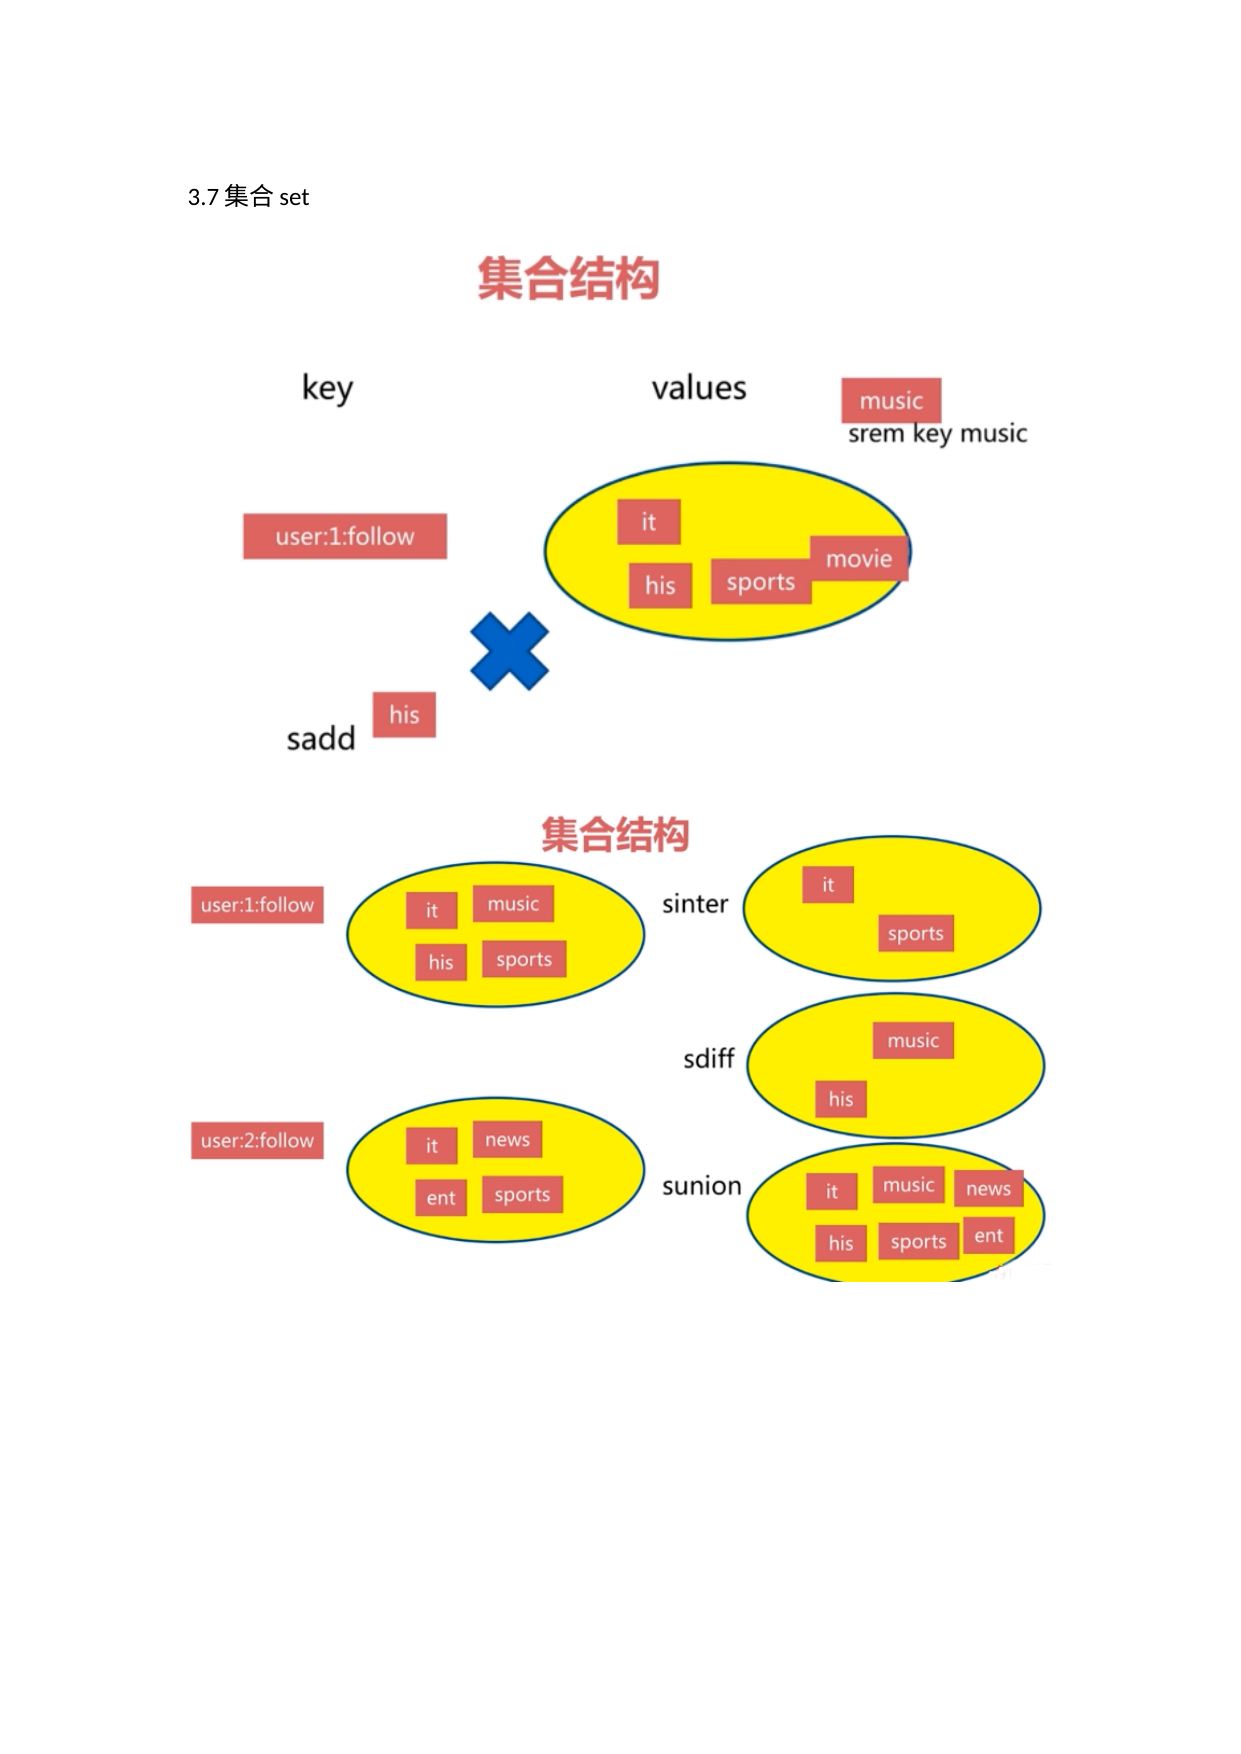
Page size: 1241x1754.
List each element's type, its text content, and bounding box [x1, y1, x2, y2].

picture [187, 807, 1052, 1282]
picture [187, 255, 1052, 757]
subtitle 3.7集合set [187, 162, 1053, 227]
